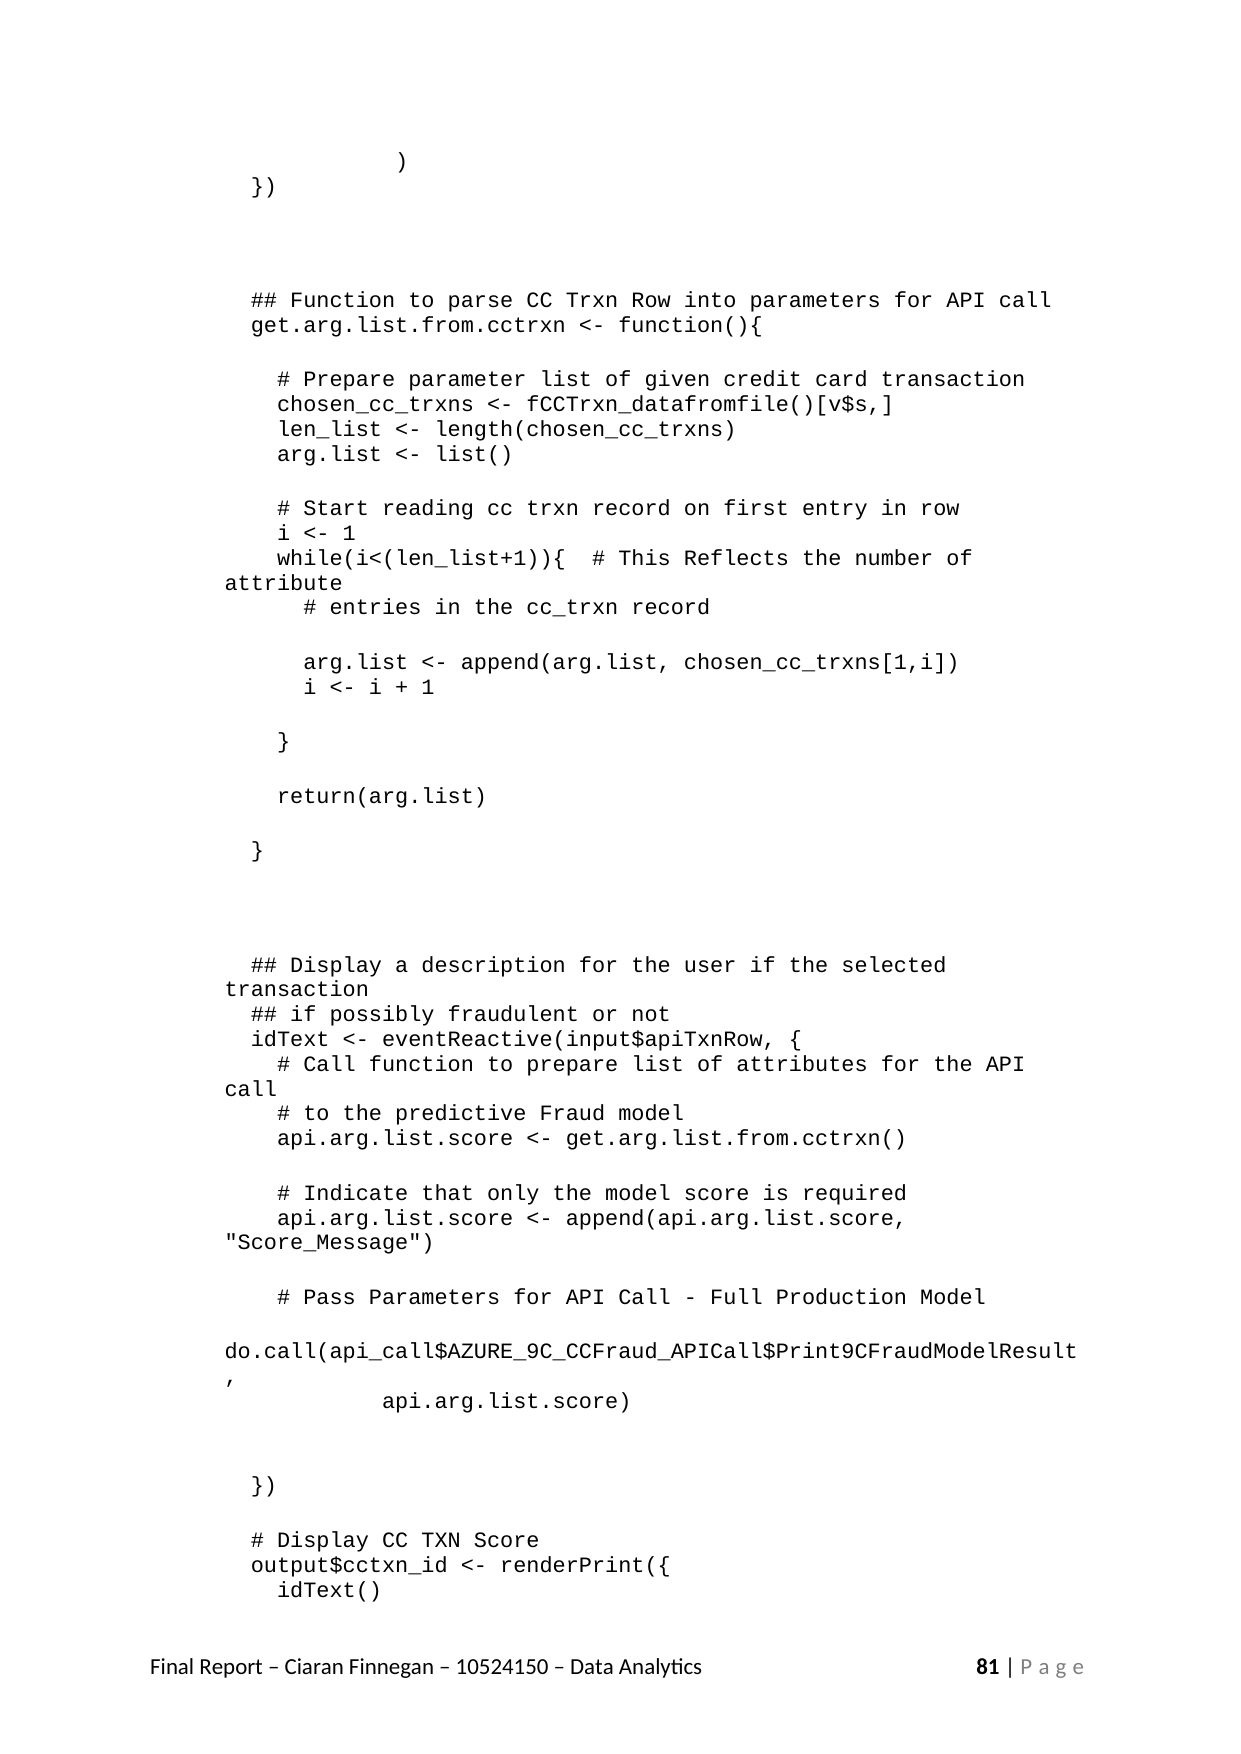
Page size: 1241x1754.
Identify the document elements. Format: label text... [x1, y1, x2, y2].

text i <- i + 1 [224, 676, 1090, 701]
text # entries in the cc_trxn record [224, 596, 1090, 621]
text arg.list <- list() [224, 443, 1090, 467]
text # Pass Parameters for API Call - Full Production Model [224, 1286, 1090, 1311]
text api.arg.list.score <- get.arg.list.from.cctrxn() [224, 1127, 1090, 1152]
text ) [224, 150, 1090, 175]
text api.arg.list.score <- append(api.arg.list.score, "Score_Message") [224, 1207, 1090, 1256]
text return(arg.list) [224, 785, 1090, 810]
text # Start reading cc trxn record on first entry in row [224, 497, 1090, 522]
text idText <- eventReactive(input$apiTxnRow, { [224, 1028, 1090, 1053]
text # Indicate that only the model score is required [224, 1182, 1090, 1207]
text do.call(api_call$AZURE_9C_CCFraud_APICall$Print9CFraudModelResult, [224, 1311, 1090, 1390]
text output$cctxn_id <- renderPrint({ [224, 1554, 1090, 1579]
text } [224, 839, 1090, 864]
text }) [224, 175, 1090, 199]
text } [224, 730, 1090, 755]
text ## Function to parse CC Trxn Row into parameters for API call [224, 289, 1090, 314]
text i <- 1 [224, 522, 1090, 547]
text ## Display a description for the user if the selected transaction [224, 954, 1090, 1003]
text idText() [224, 1579, 1090, 1603]
text # to the predictive Fraud model [224, 1102, 1090, 1127]
text }) [224, 1474, 1090, 1499]
text arg.list <- append(arg.list, chosen_cc_trxns[1,i]) [224, 651, 1090, 676]
text # Display CC TXN Score [224, 1529, 1090, 1554]
text # Prepare parameter list of given credit card transaction [224, 368, 1090, 393]
text api.arg.list.score) [224, 1390, 1090, 1415]
text while(i<(len_list+1)){ # This Reflects the number of attribute [224, 547, 1090, 596]
text ## if possibly fraudulent or not [224, 1003, 1090, 1028]
text len_list <- length(chosen_cc_trxns) [224, 418, 1090, 443]
text get.arg.list.from.cctrxn <- function(){ [224, 314, 1090, 338]
text chosen_cc_trxns <- fCCTrxn_datafromfile()[v$s,] [224, 393, 1090, 418]
text # Call function to prepare list of attributes for the API call [224, 1053, 1090, 1102]
